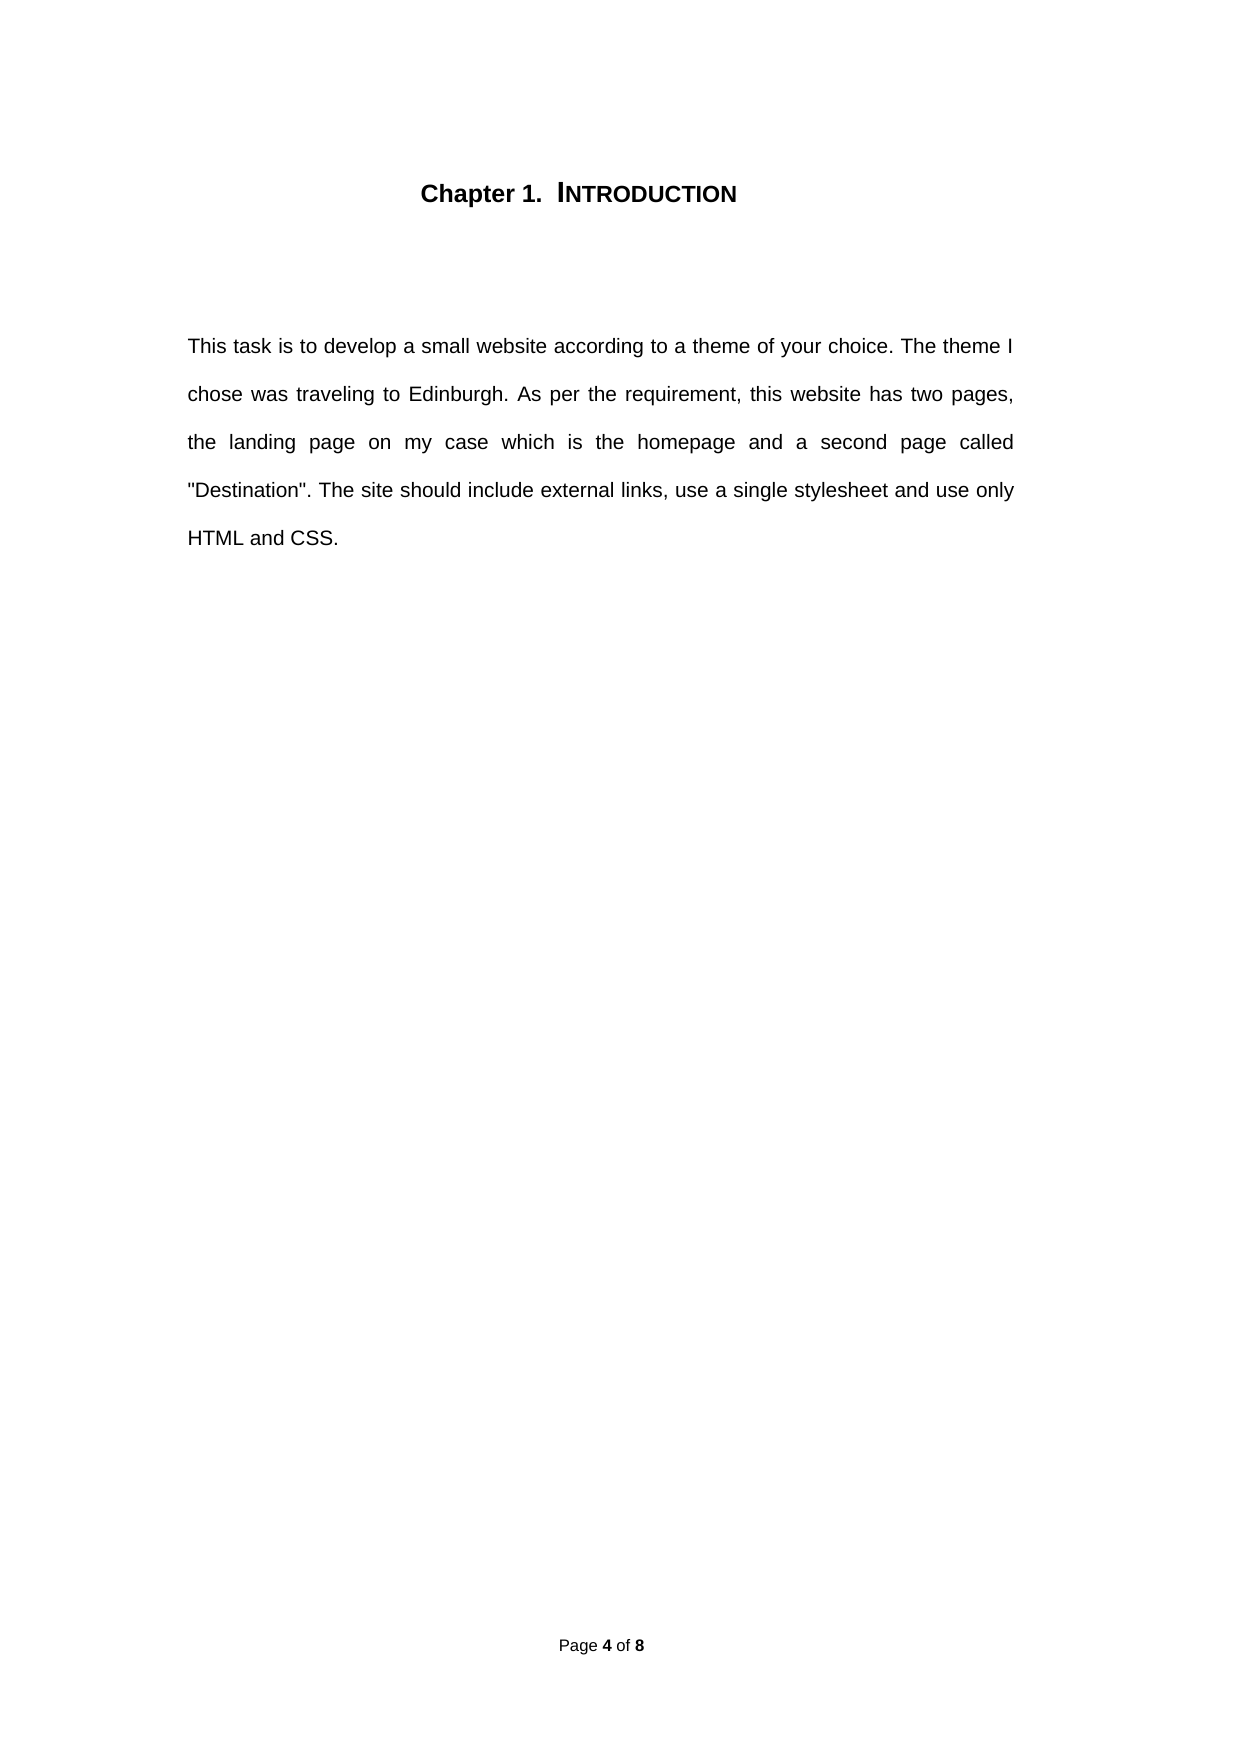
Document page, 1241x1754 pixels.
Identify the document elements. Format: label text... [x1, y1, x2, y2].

subtitle Introduction [187, 175, 970, 208]
text This task is to develop a small website according to a theme of your choice. The theme I chose was traveling to Edinburgh. As per the requirement, this website has two pages, the landing page on my case which is the homepage and a second page called "Destination". The site should include external links, use a single stylesheet and use only HTML and CSS. [187, 334, 1015, 550]
